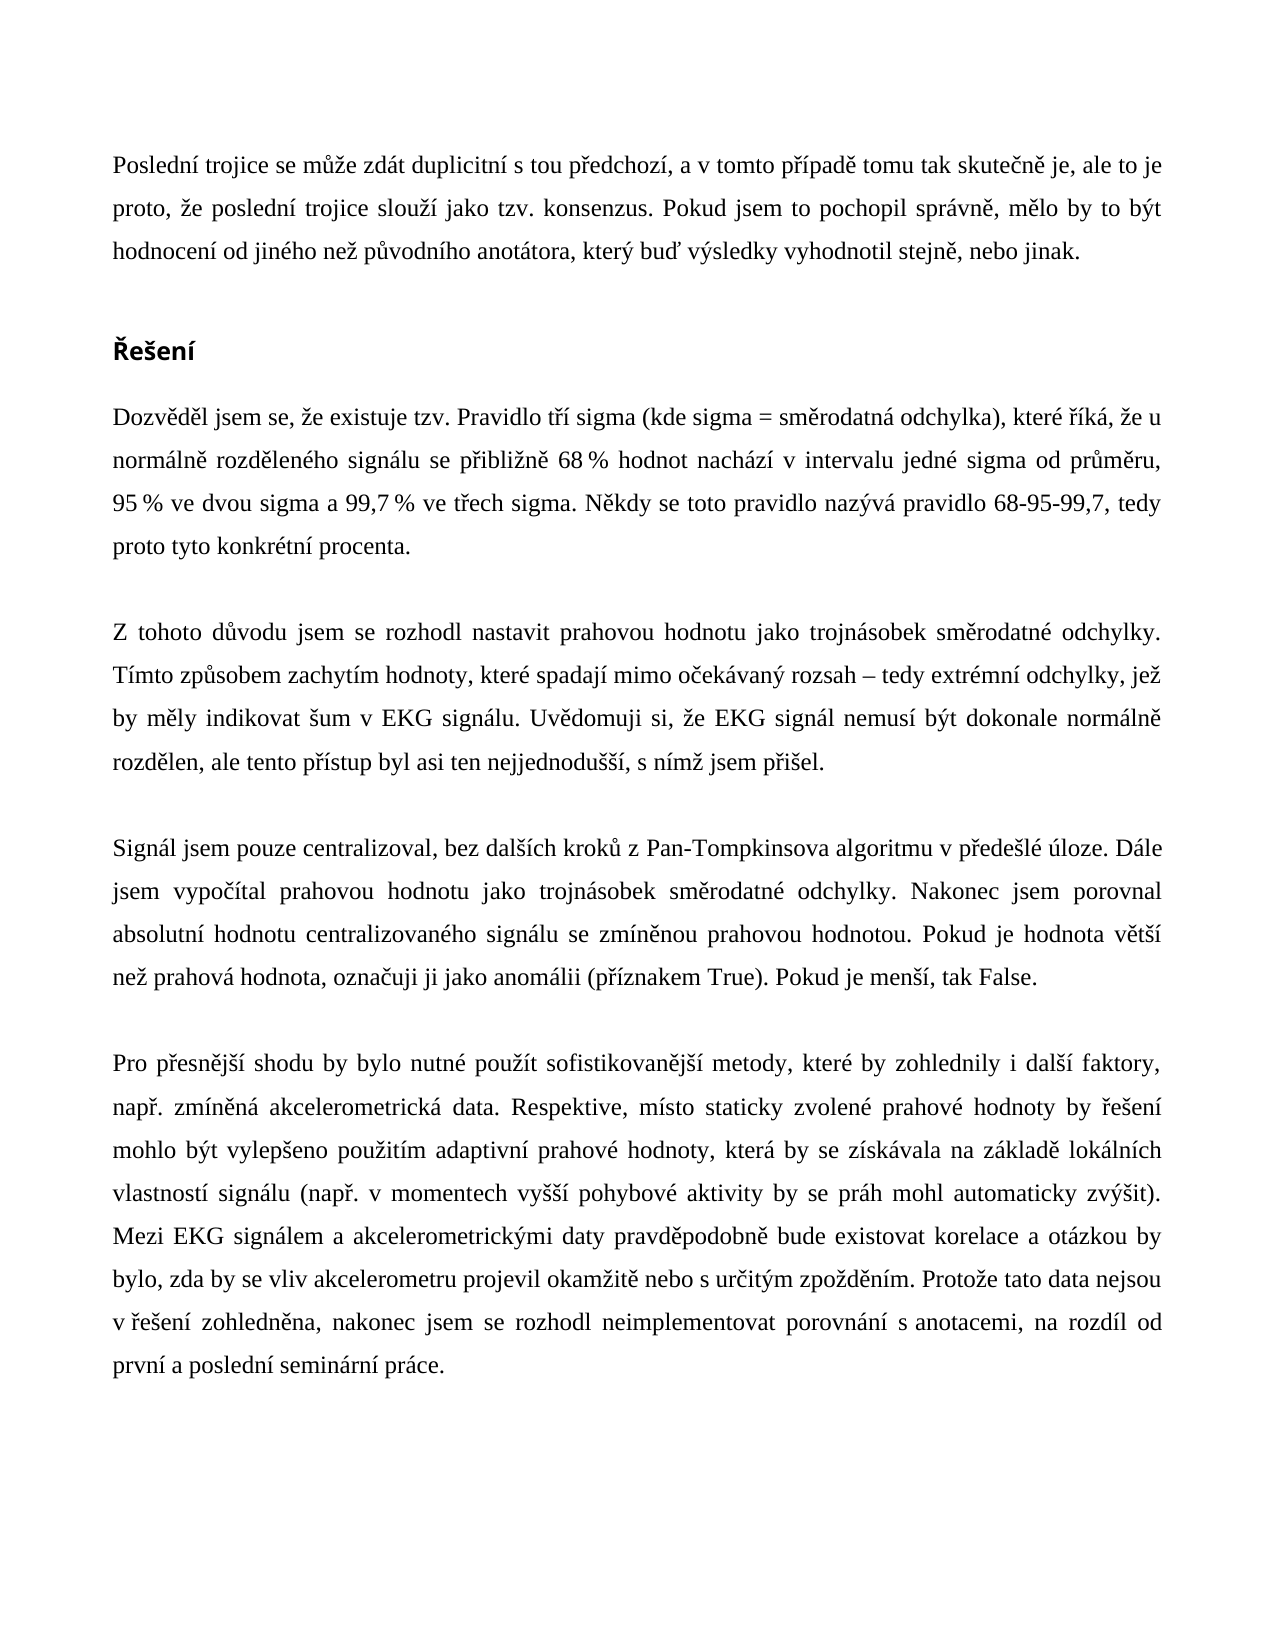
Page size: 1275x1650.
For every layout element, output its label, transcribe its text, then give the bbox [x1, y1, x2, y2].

subtitle Řešení [112, 333, 1162, 368]
text Z tohoto důvodu jsem se rozhodl nastavit prahovou hodnotu jako trojnásobek směrodatné odchylky. Tímto způsobem zachytím hodnoty, které spadají mimo očekávaný rozsah – tedy extrémní odchylky, jež by měly indikovat šum v EKG signálu. Uvědomuji si, že EKG signál nemusí být dokonale normálně rozdělen, ale tento přístup byl asi ten nejjednodušší, s nímž jsem přišel. [112, 617, 1162, 667]
text Signál jsem pouze centralizoval, bez dalších kroků z Pan-Tompkinsova algoritmu v předešlé úloze. Dále jsem vypočítal prahovou hodnotu jako trojnásobek směrodatné odchylky. Nakonec jsem porovnal absolutní hodnotu centralizovaného signálu se zmíněnou prahovou hodnotou. Pokud je hodnota větší než prahová hodnota, označuji ji jako anomálii (příznakem True). Pokud je menší, tak False. [112, 833, 1162, 903]
text Z tohoto důvodu jsem se rozhodl nastavit prahovou hodnotu jako trojnásobek směrodatné odchylky. Tímto způsobem zachytím hodnoty, které spadají mimo očekávaný rozsah – tedy extrémní odchylky, jež by měly indikovat šum v EKG signálu. Uvědomuji si, že EKG signál nemusí být dokonale normálně rozdělen, ale tento přístup byl asi ten nejjednodušší, s nímž jsem přišel. [112, 710, 1162, 775]
text Signál jsem pouze centralizoval, bez dalších kroků z Pan-Tompkinsova algoritmu v předešlé úloze. Dále jsem vypočítal prahovou hodnotu jako trojnásobek směrodatné odchylky. Nakonec jsem porovnal absolutní hodnotu centralizovaného signálu se zmíněnou prahovou hodnotou. Pokud je hodnota větší než prahová hodnota, označuji ji jako anomálii (příznakem True). Pokud je menší, tak False. [112, 904, 1162, 991]
text Dozvěděl jsem se, že existuje tzv. Pravidlo tří sigma (kde sigma = směrodatná odchylka), které říká, že u normálně rozděleného signálu se přibližně 68 % hodnot nachází v intervalu jedné sigma od průměru, 95 % ve dvou sigma a 99,7 % ve třech sigma. Někdy se toto pravidlo nazývá pravidlo 68-95-99,7, tedy proto tyto konkrétní procenta. [112, 402, 1162, 560]
text Pro přesnější shodu by bylo nutné použít sofistikovanější metody, které by zohlednily i další faktory, např. zmíněná akcelerometrická data. Respektive, místo staticky zvolené prahové hodnoty by řešení mohlo být vylepšeno použitím adaptivní prahové hodnoty, která by se získávala na základě lokálních vlastností signálu (např. v momentech vyšší pohybové aktivity by se práh mohl automaticky zvýšit). Mezi EKG signálem a akcelerometrickými daty pravděpodobně bude existovat korelace a otázkou by bylo, zda by se vliv akcelerometru projevil okamžitě nebo s určitým zpožděním. Protože tato data nejsou v řešení zohledněna, nakonec jsem se rozhodl neimplementovat porovnání s anotacemi, na rozdíl od první a poslední seminární práce. [112, 1191, 1162, 1270]
text Pro přesnější shodu by bylo nutné použít sofistikovanější metody, které by zohlednily i další faktory, např. zmíněná akcelerometrická data. Respektive, místo staticky zvolené prahové hodnoty by řešení mohlo být vylepšeno použitím adaptivní prahové hodnoty, která by se získávala na základě lokálních vlastností signálu (např. v momentech vyšší pohybové aktivity by se práh mohl automaticky zvýšit). Mezi EKG signálem a akcelerometrickými daty pravděpodobně bude existovat korelace a otázkou by bylo, zda by se vliv akcelerometru projevil okamžitě nebo s určitým zpožděním. Protože tato data nejsou v řešení zohledněna, nakonec jsem se rozhodl neimplementovat porovnání s anotacemi, na rozdíl od první a poslední seminární práce. [112, 1271, 1162, 1379]
text Z tohoto důvodu jsem se rozhodl nastavit prahovou hodnotu jako trojnásobek směrodatné odchylky. Tímto způsobem zachytím hodnoty, které spadají mimo očekávaný rozsah – tedy extrémní odchylky, jež by měly indikovat šum v EKG signálu. Uvědomuji si, že EKG signál nemusí být dokonale normálně rozdělen, ale tento přístup byl asi ten nejjednodušší, s nímž jsem přišel. [112, 670, 1162, 709]
text Poslední trojice se může zdát duplicitní s tou předchozí, a v tomto případě tomu tak skutečně je, ale to je proto, že poslední trojice slouží jako tzv. konsenzus. Pokud jsem to pochopil správně, mělo by to být hodnocení od jiného než původního anotátora, který buď výsledky vyhodnotil stejně, nebo jinak. [112, 150, 1162, 265]
text Pro přesnější shodu by bylo nutné použít sofistikovanější metody, které by zohlednily i další faktory, např. zmíněná akcelerometrická data. Respektive, místo staticky zvolené prahové hodnoty by řešení mohlo být vylepšeno použitím adaptivní prahové hodnoty, která by se získávala na základě lokálních vlastností signálu (např. v momentech vyšší pohybové aktivity by se práh mohl automaticky zvýšit). Mezi EKG signálem a akcelerometrickými daty pravděpodobně bude existovat korelace a otázkou by bylo, zda by se vliv akcelerometru projevil okamžitě nebo s určitým zpožděním. Protože tato data nejsou v řešení zohledněna, nakonec jsem se rozhodl neimplementovat porovnání s anotacemi, na rozdíl od první a poslední seminární práce. [112, 1048, 1162, 1190]
